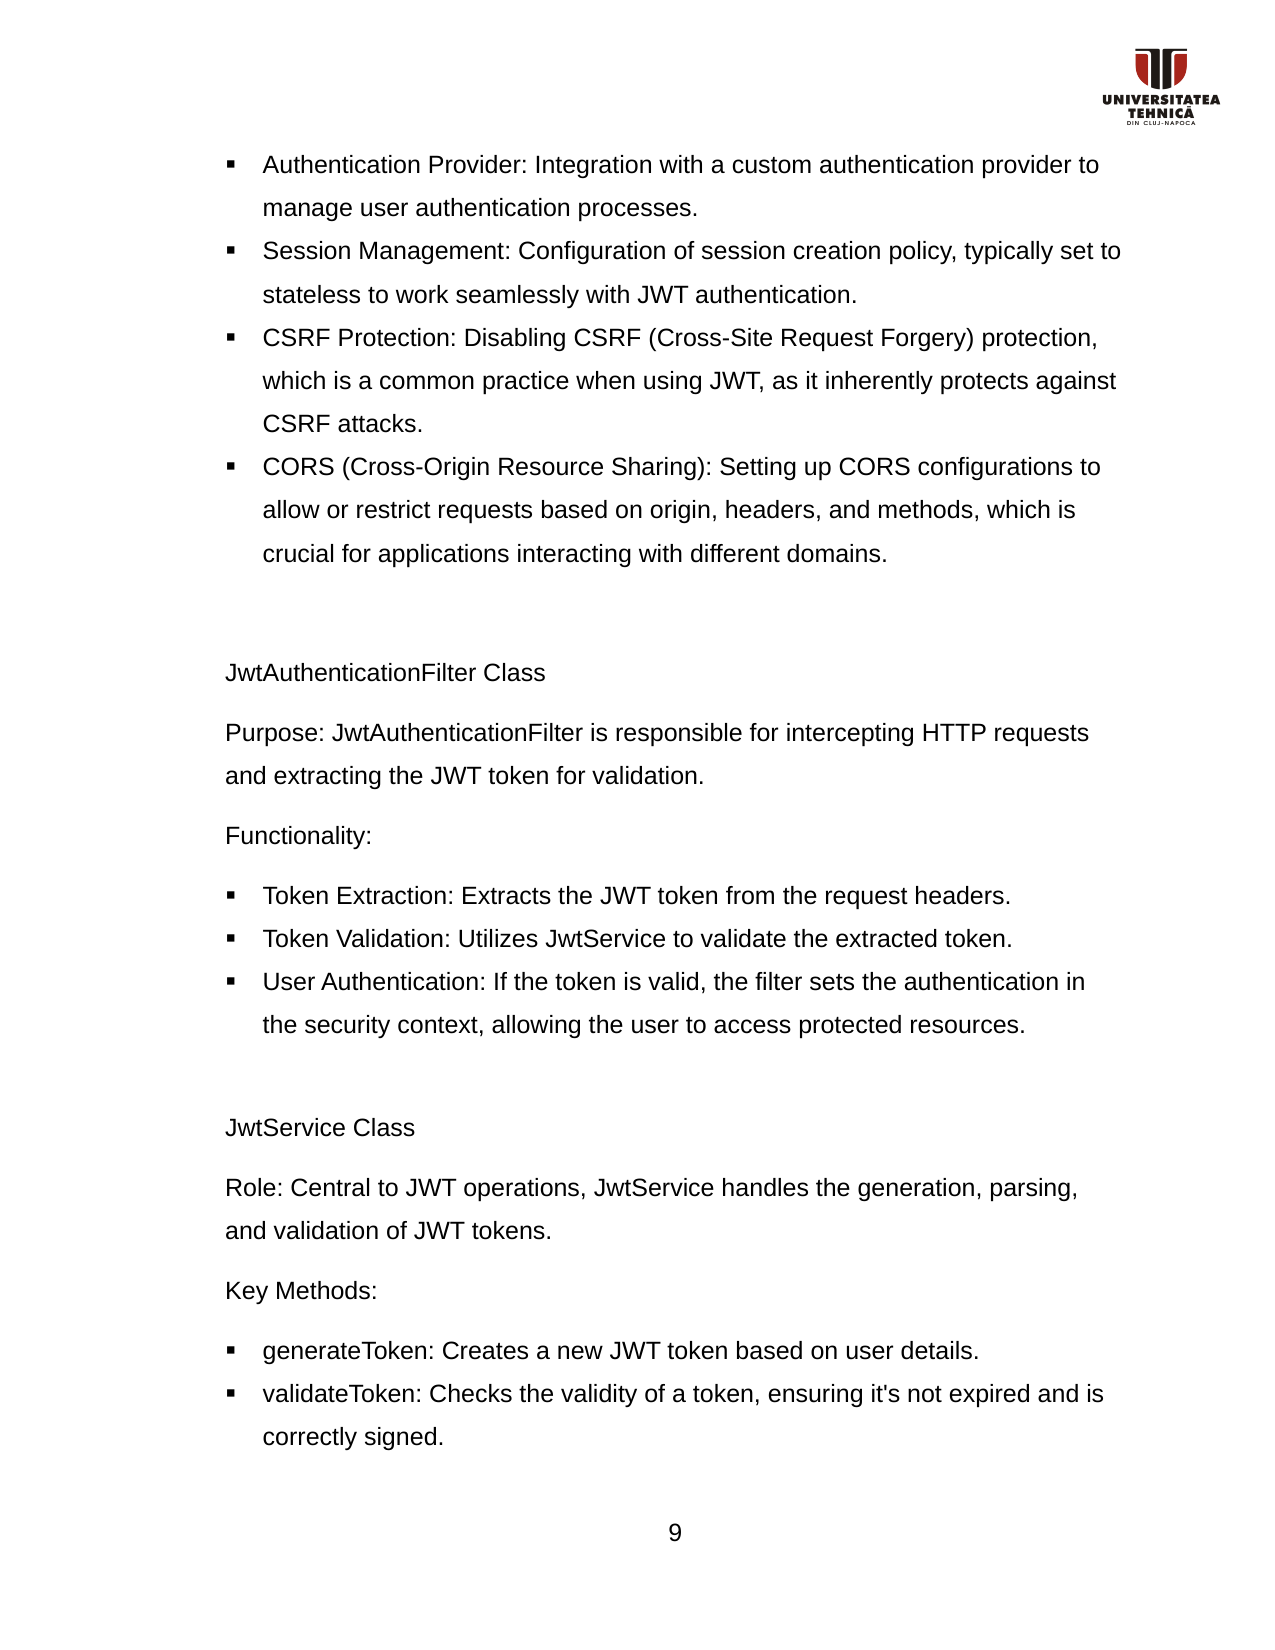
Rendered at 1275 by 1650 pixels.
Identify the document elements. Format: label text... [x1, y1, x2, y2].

list Token Extraction: Extracts the JWT token from the request headers. [225, 881, 1125, 909]
list validateToken: Checks the validity of a token, ensuring it's not expired and is correctly signed. [225, 1379, 1125, 1451]
text Purpose: JwtAuthenticationFilter is responsible for intercepting HTTP requests and extracting the JWT token for validation. [225, 718, 1125, 790]
list CSRF Protection: Disabling CSRF (Cross-Site Request Forgery) protection, which is a common practice when using JWT, as it inherently protects against CSRF attacks. [225, 323, 1125, 438]
text JwtService Class [225, 1113, 1125, 1142]
list Session Management: Configuration of session creation policy, typically set to stateless to work seamlessly with JWT authentication. [225, 236, 1125, 308]
text JwtAuthenticationFilter Class [225, 658, 1125, 687]
list Authentication Provider: Integration with a custom authentication provider to manage user authentication processes. [225, 150, 1125, 222]
text Key Methods: [225, 1276, 1125, 1305]
picture [1095, 45, 1229, 128]
list generateToken: Creates a new JWT token based on user details. [225, 1336, 1125, 1364]
list CORS (Cross-Origin Resource Sharing): Setting up CORS configurations to allow or restrict requests based on origin, headers, and methods, which is crucial for applications interacting with different domains. [225, 452, 1125, 567]
list Token Validation: Utilizes JwtService to validate the extracted token. [225, 924, 1125, 953]
text Role: Central to JWT operations, JwtService handles the generation, parsing, and validation of JWT tokens. [225, 1173, 1125, 1245]
list User Authentication: If the token is valid, the filter sets the authentication in the security context, allowing the user to access protected resources. [225, 967, 1125, 1039]
text Functionality: [225, 821, 1125, 849]
